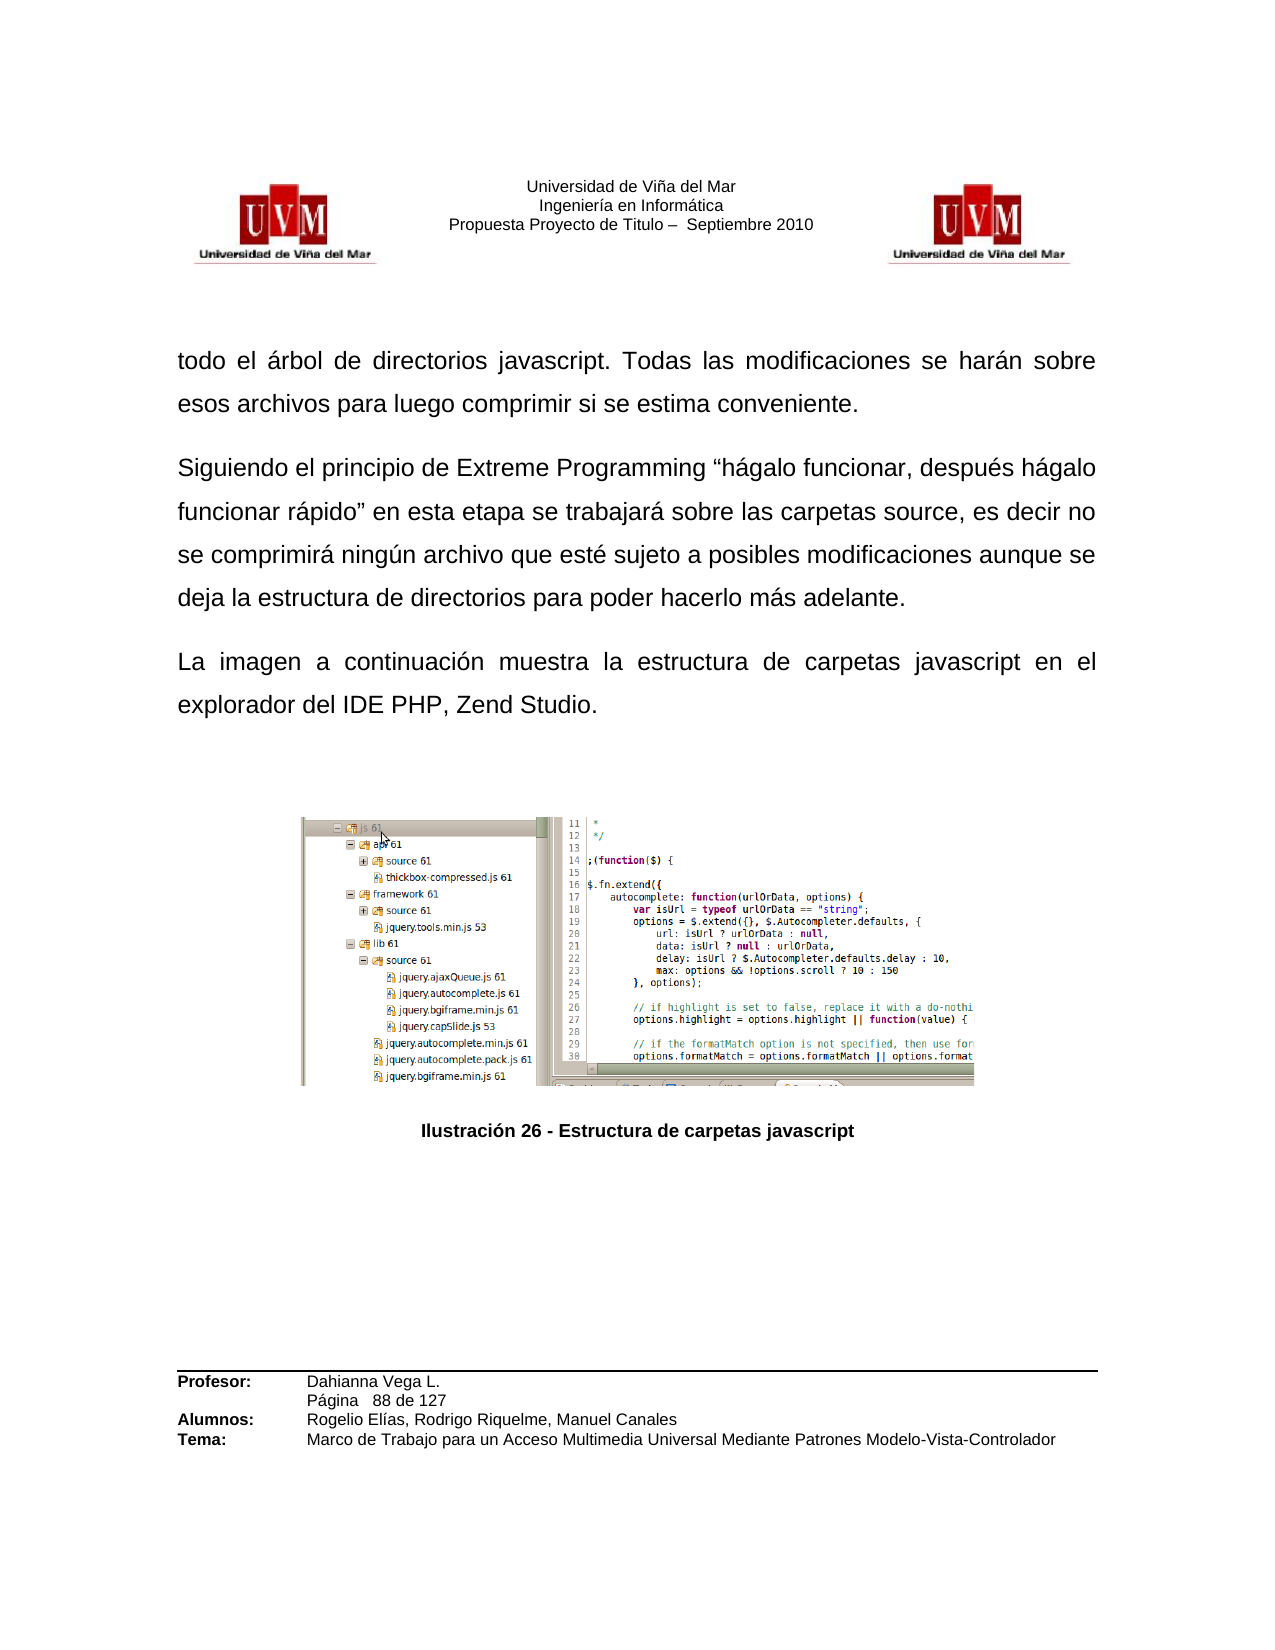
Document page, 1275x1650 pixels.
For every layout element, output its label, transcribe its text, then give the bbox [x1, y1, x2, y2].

picture [177, 176, 390, 267]
picture [871, 176, 1084, 267]
text Siguiendo el principio de Extreme Programming “hágalo funcionar, después hágalo funcionar rápido” en esta etapa se trabajará sobre las carpetas source, es decir no se comprimirá ningún archivo que esté sujeto a posibles modificaciones aunque se deja la estructura de directorios para poder hacerlo más adelante. [177, 453, 1098, 612]
picture [300, 817, 975, 1086]
text La imagen a continuación muestra la estructura de carpetas javascript en el explorador del IDE PHP, Zend Studio. [177, 647, 1098, 719]
text Ilustración 26 - Estructura de carpetas javascript [177, 1120, 1098, 1142]
